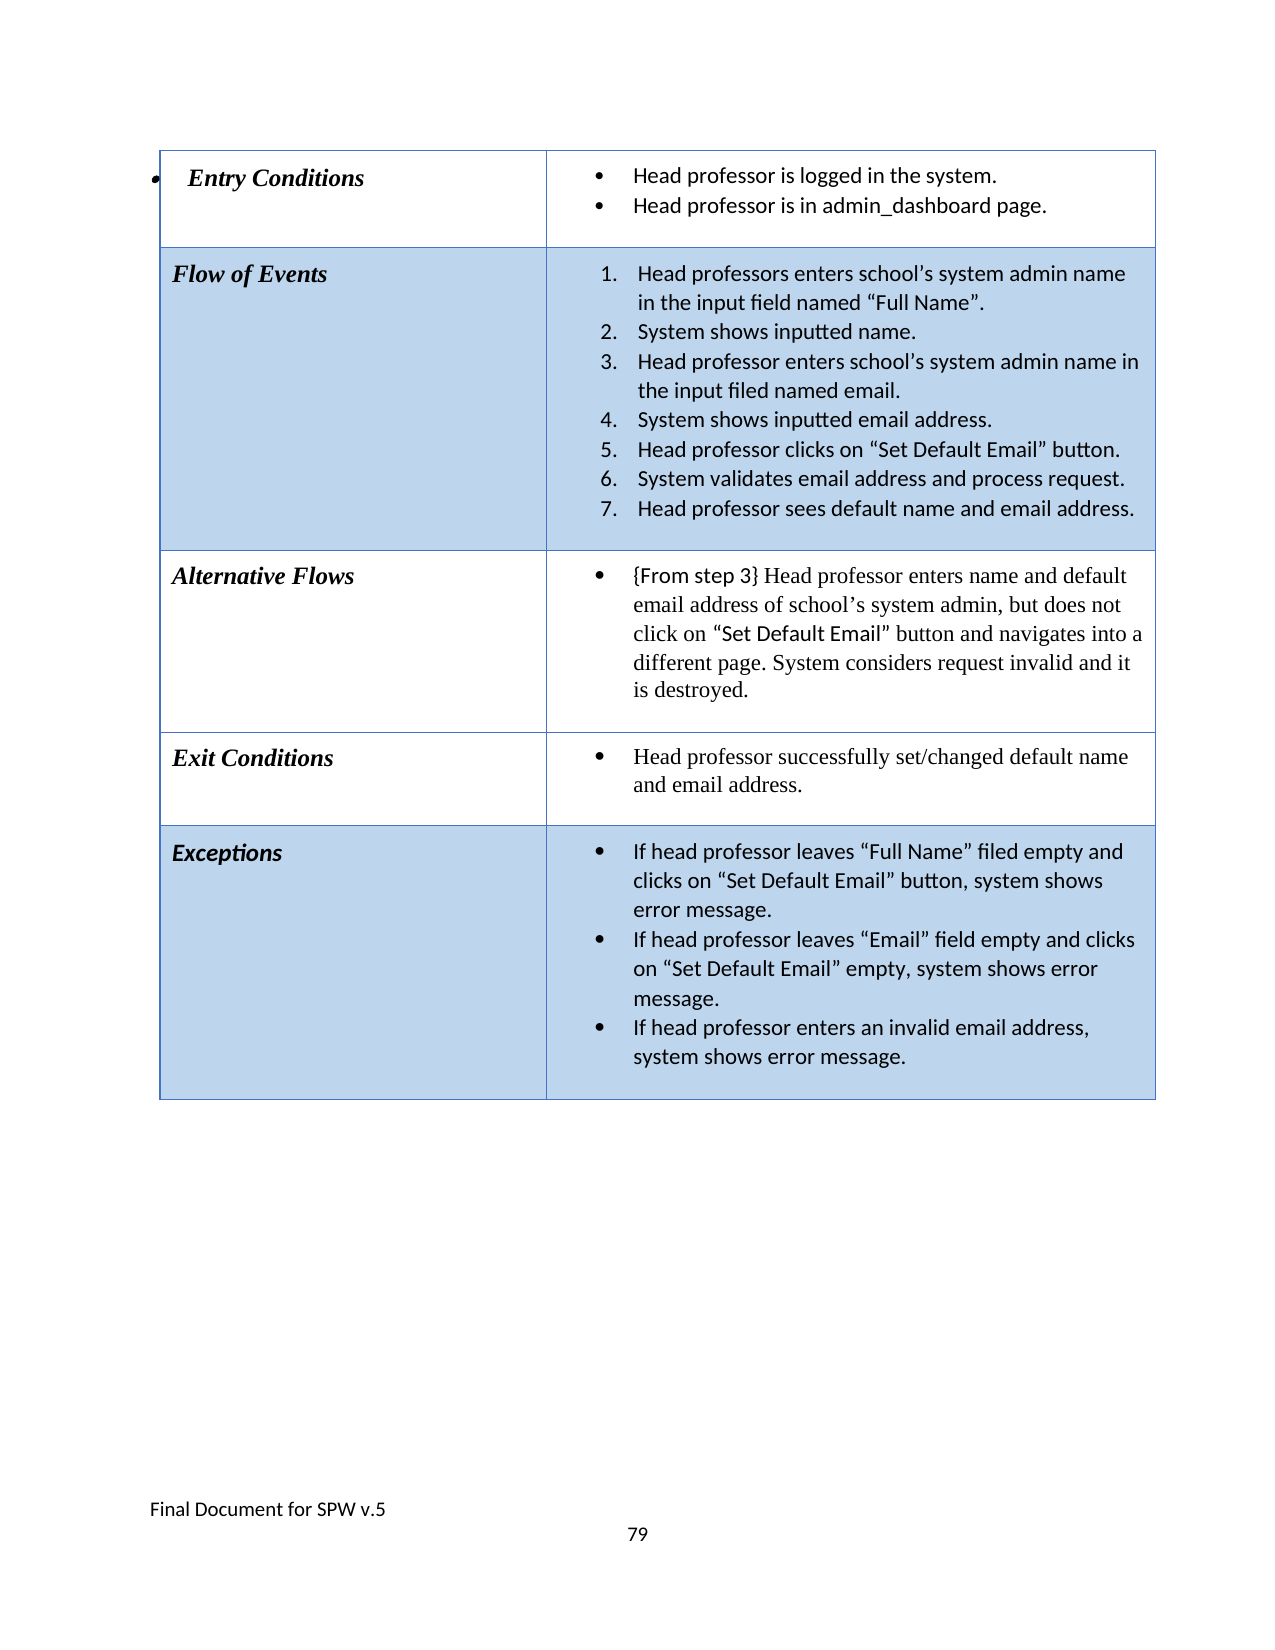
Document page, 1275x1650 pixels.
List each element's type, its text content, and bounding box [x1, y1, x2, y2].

table_cell Entry Conditions [161, 151, 546, 247]
table_cell Exceptions [161, 826, 546, 1099]
table_cell Flow of Events [161, 248, 546, 550]
table_cell {From step 3} Head professor enters name and default email address of school’s system admin, but does not click on “Set Default Email” button and navigates into a different page. System considers request invalid and it is destroyed. [547, 551, 1155, 732]
table_cell Head professor successfully set/changed default name and email address. [547, 733, 1155, 825]
table_cell If head professor leaves “Full Name” filed empty and clicks on “Set Default Email” button, system shows error message. If head professor leaves “Email” field empty and clicks on “Set Default Email” empty, system shows error message. If head professor enters an invalid email address, system shows error message. [547, 826, 1155, 1099]
table_cell Exit Conditions [161, 733, 546, 825]
table_cell Head professor is logged in the system. Head professor is in admin_dashboard page. [547, 151, 1155, 247]
table_cell Head professors enters school’s system admin name in the input field named “Full Name”. System shows inputted name. Head professor enters school’s system admin name in the input filed named email. System shows inputted email address. Head professor clicks on “Set Default Email” button. System validates email address and process request. Head professor sees default name and email address. [547, 248, 1155, 550]
table_cell Alternative Flows [161, 551, 546, 732]
